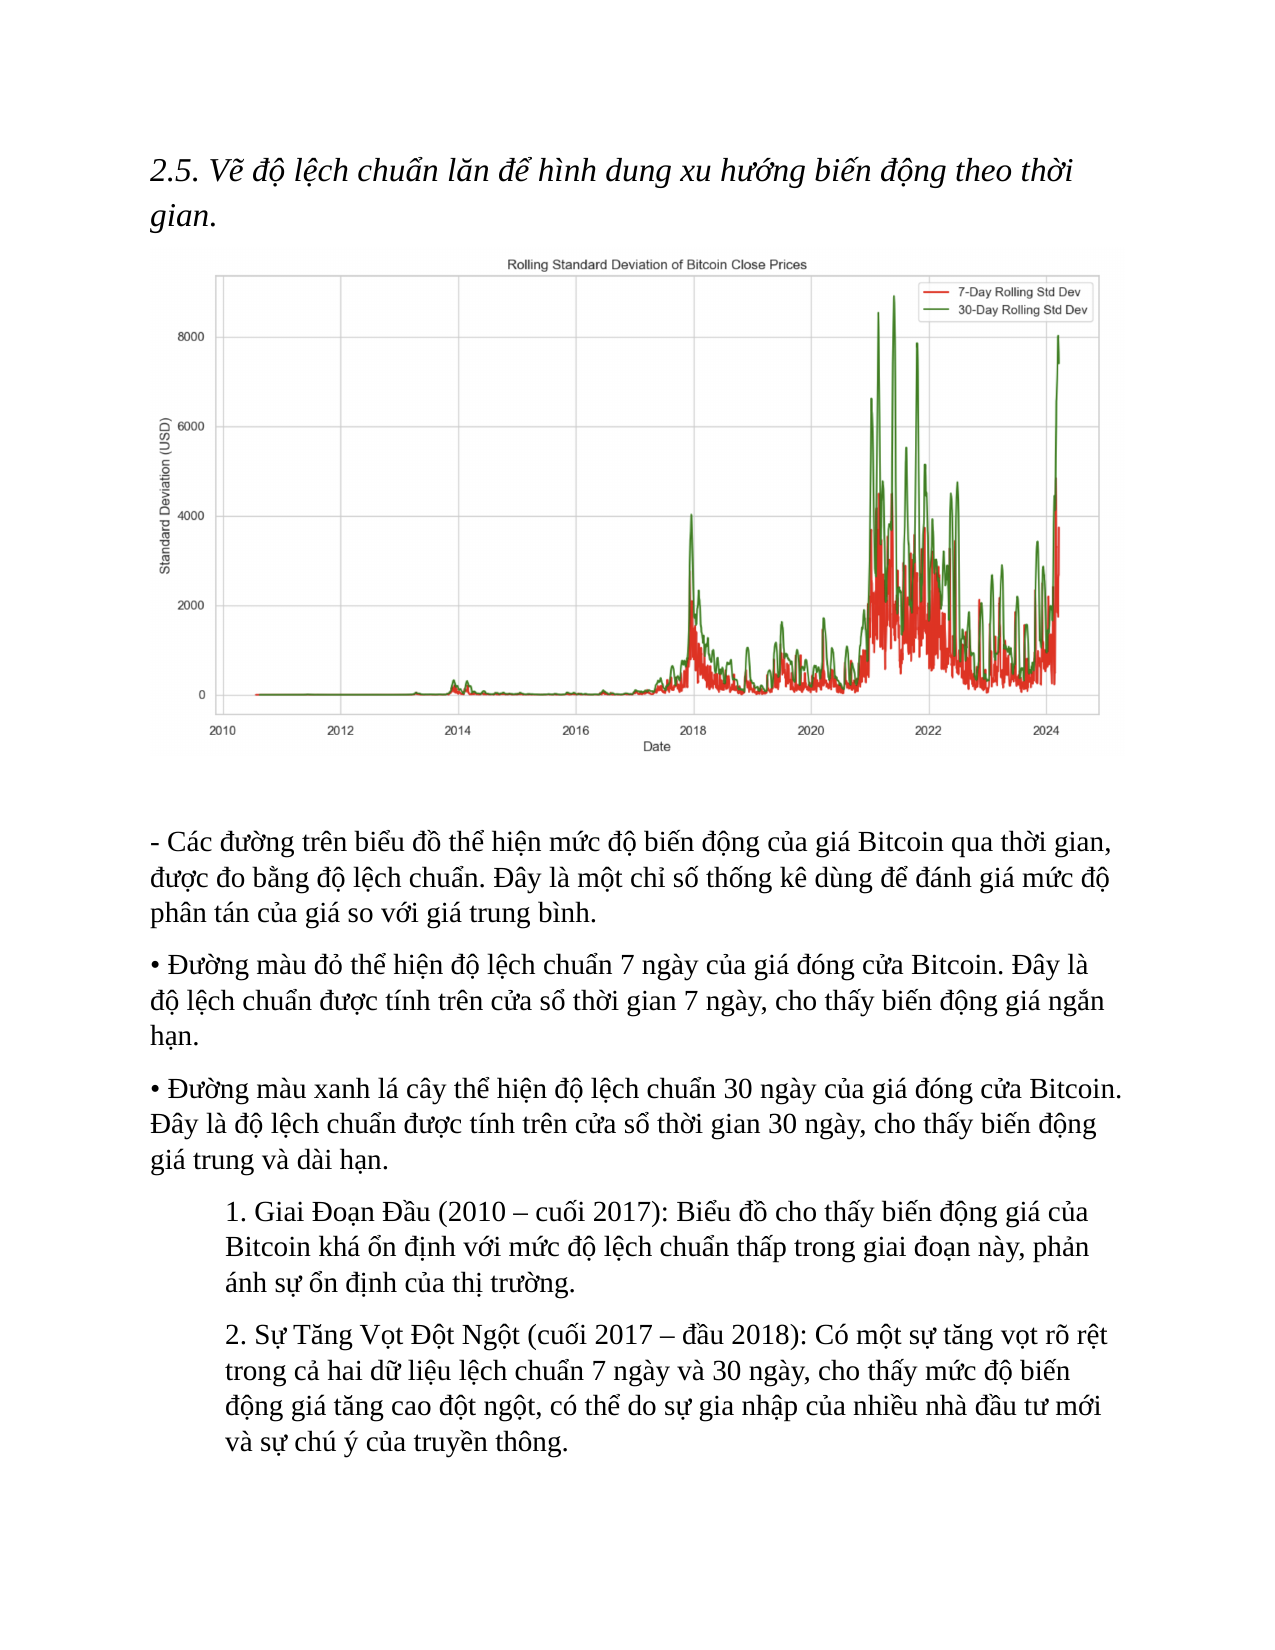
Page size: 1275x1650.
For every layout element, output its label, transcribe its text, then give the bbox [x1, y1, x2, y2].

picture [150, 247, 1125, 756]
subtitle 2.5. Vẽ độ lệch chuẩn lăn để hình dung xu hướng biến động theo thời gian. [150, 150, 1125, 236]
text 2. Sự Tăng Vọt Đột Ngột (cuối 2017 – đầu 2018): Có một sự tăng vọt rõ rệt trong cả hai dữ liệu lệch chuẩn 7 ngày và 30 ngày, cho thấy mức độ biến động giá tăng cao đột ngột, có thể do sự gia nhập của nhiều nhà đầu tư mới và sự chú ý của truyền thông. [225, 1317, 1125, 1457]
text - Các đường trên biểu đồ thể hiện mức độ biến động của giá Bitcoin qua thời gian, được đo bằng độ lệch chuẩn. Đây là một chỉ số thống kê dùng để đánh giá mức độ phân tán của giá so với giá trung bình. [150, 824, 1125, 929]
text • Đường màu xanh lá cây thể hiện độ lệch chuẩn 30 ngày của giá đóng cửa Bitcoin. Đây là độ lệch chuẩn được tính trên cửa sổ thời gian 30 ngày, cho thấy biến động giá trung và dài hạn. [150, 1071, 1125, 1175]
text 1. Giai Đoạn Đầu (2010 – cuối 2017): Biểu đồ cho thấy biến động giá của Bitcoin khá ổn định với mức độ lệch chuẩn thấp trong giai đoạn này, phản ánh sự ổn định của thị trường. [225, 1194, 1125, 1298]
text • Đường màu đỏ thể hiện độ lệch chuẩn 7 ngày của giá đóng cửa Bitcoin. Đây là độ lệch chuẩn được tính trên cửa sổ thời gian 7 ngày, cho thấy biến động giá ngắn hạn. [150, 947, 1125, 1052]
